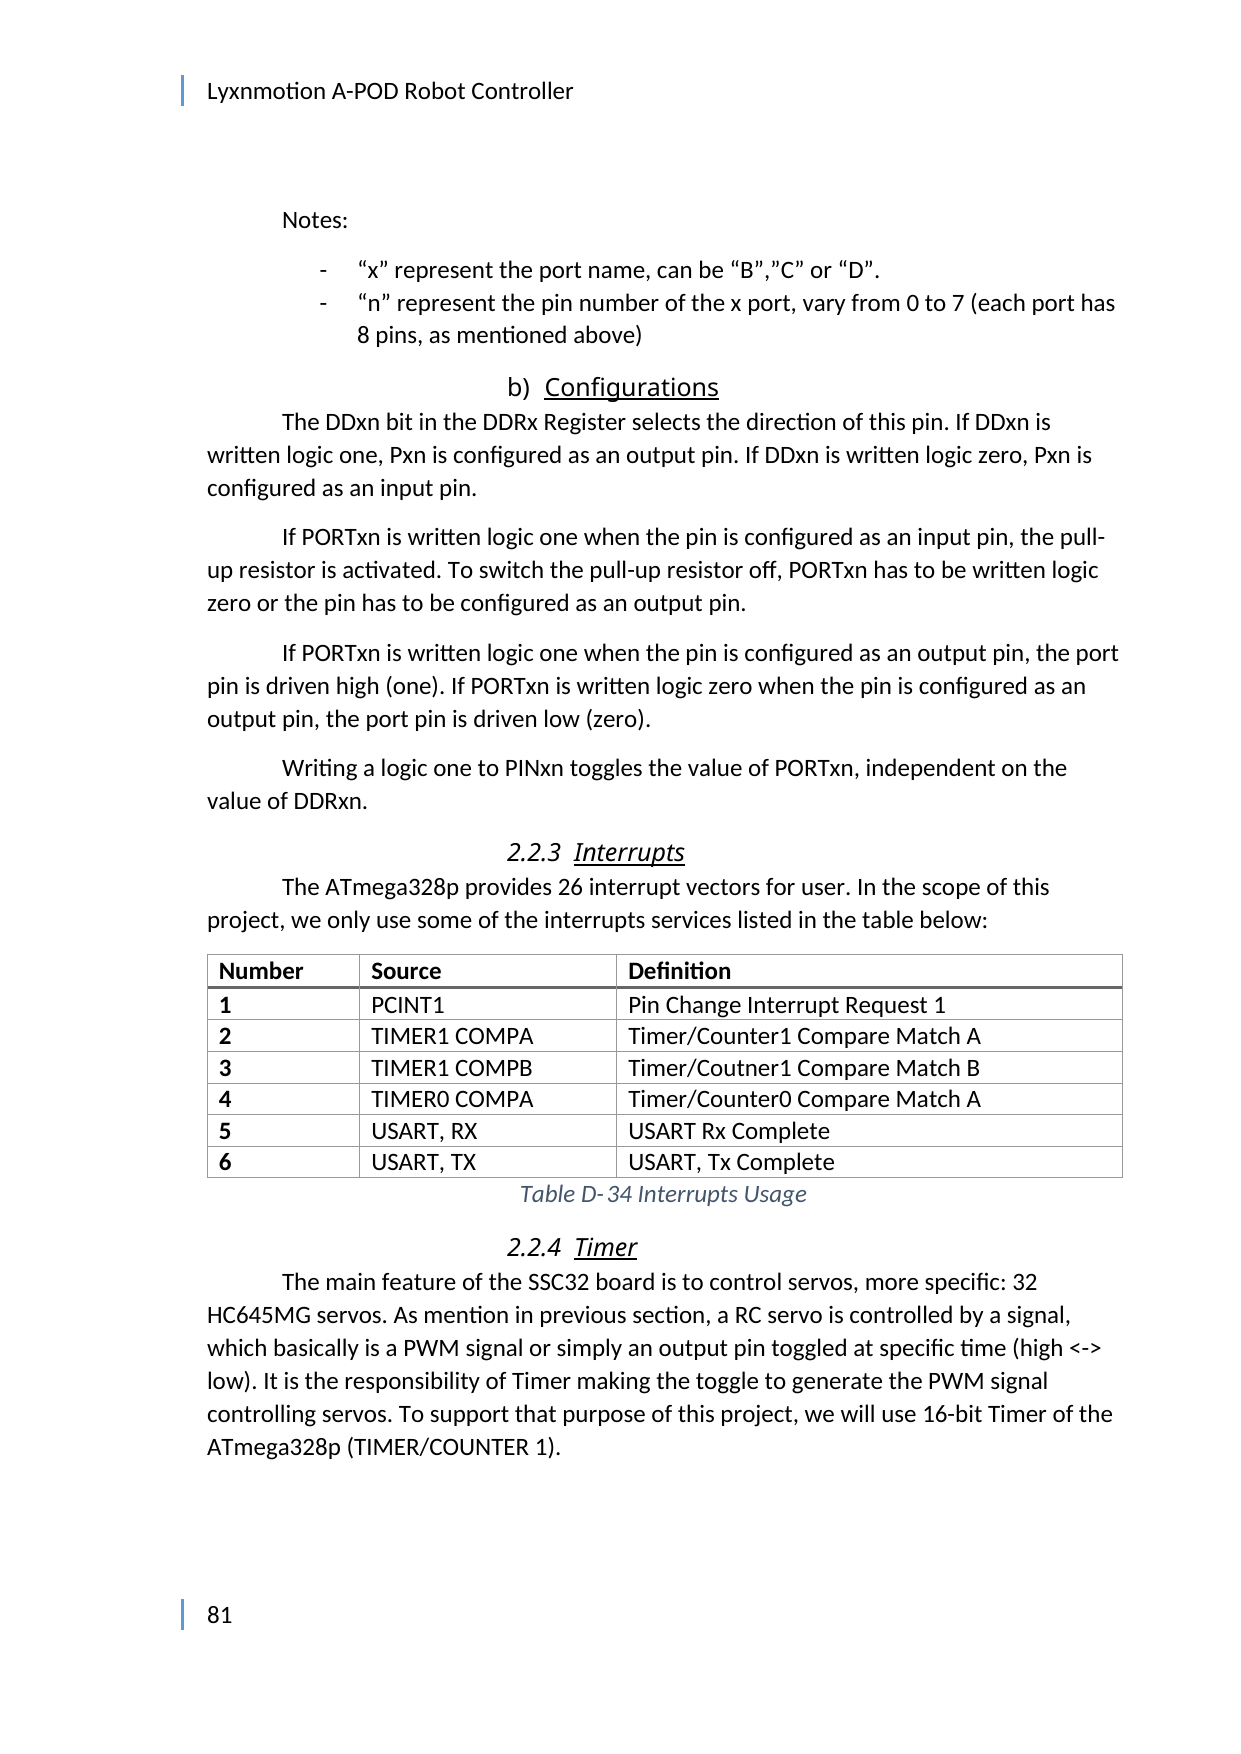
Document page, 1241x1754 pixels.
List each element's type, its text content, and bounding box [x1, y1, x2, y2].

table_cell 6 [208, 1147, 359, 1177]
table_header Definition [617, 955, 1122, 986]
text Notes: [207, 204, 1122, 235]
table_cell TIMER1 COMPA [360, 1020, 616, 1051]
subtitle Timer [507, 1229, 1122, 1263]
table_header Number [208, 955, 359, 986]
text If PORTxn is written logic one when the pin is configured as an output pin, the port pin is driven high (one). If PORTxn is written logic zero when the pin is configured as an output pin, the port pin is driven low (zero). [207, 637, 1122, 733]
table_cell USART Rx Complete [617, 1115, 1122, 1146]
table_cell 5 [208, 1115, 359, 1146]
table_cell TIMER0 COMPA [360, 1084, 616, 1114]
table_cell 2 [208, 1020, 359, 1051]
text The main feature of the SSC32 board is to control servos, more specific: 32 HC645MG servos. As mention in previous section, a RC servo is controlled by a signal, which basically is a PWM signal or simply an output pin toggled at specific time (high <-> low). It is the responsibility of Timer making the toggle to generate the PWM signal controlling servos. To support that purpose of this project, we will use 16-bit Timer of the ATmega328p (TIMER/COUNTER 1). [207, 1266, 1122, 1461]
table_cell 1 [208, 989, 359, 1019]
table_cell 4 [208, 1084, 359, 1114]
table_cell Timer/Counter0 Compare Match A [617, 1084, 1122, 1114]
table_header Source [360, 955, 616, 986]
table_cell Timer/Coutner1 Compare Match B [617, 1052, 1122, 1082]
text The ATmega328p provides 26 interrupt vectors for user. In the scope of this project, we only use some of the interrupts services listed in the table below: [207, 872, 1122, 935]
text Writing a logic one to PINxn toggles the value of PORTxn, independent on the value of DDRxn. [207, 752, 1122, 816]
table_cell TIMER1 COMPB [360, 1052, 616, 1082]
table_cell 3 [208, 1052, 359, 1082]
list “x” represent the port name, can be “B”,”C” or “D”. [319, 254, 1122, 284]
table_cell Pin Change Interrupt Request 1 [617, 989, 1122, 1019]
table_cell Timer/Counter1 Compare Match A [617, 1020, 1122, 1051]
subtitle Configurations [507, 369, 1122, 403]
table_cell USART, RX [360, 1115, 616, 1146]
table_cell USART, Tx Complete [617, 1147, 1122, 1177]
text If PORTxn is written logic one when the pin is configured as an input pin, the pull-up resistor is activated. To switch the pull-up resistor off, PORTxn has to be written logic zero or the pin has to be configured as an output pin. [207, 521, 1122, 618]
text The DDxn bit in the DDRx Register selects the direction of this pin. If DDxn is written logic one, Pxn is configured as an output pin. If DDxn is written logic zero, Pxn is configured as an input pin. [207, 406, 1122, 502]
table_cell USART, TX [360, 1147, 616, 1177]
table_cell PCINT1 [360, 989, 616, 1019]
list “n” represent the pin number of the x port, vary from 0 to 7 (each port has 8 pins, as mentioned above) [319, 287, 1122, 350]
subtitle Interrupts [507, 835, 1122, 869]
